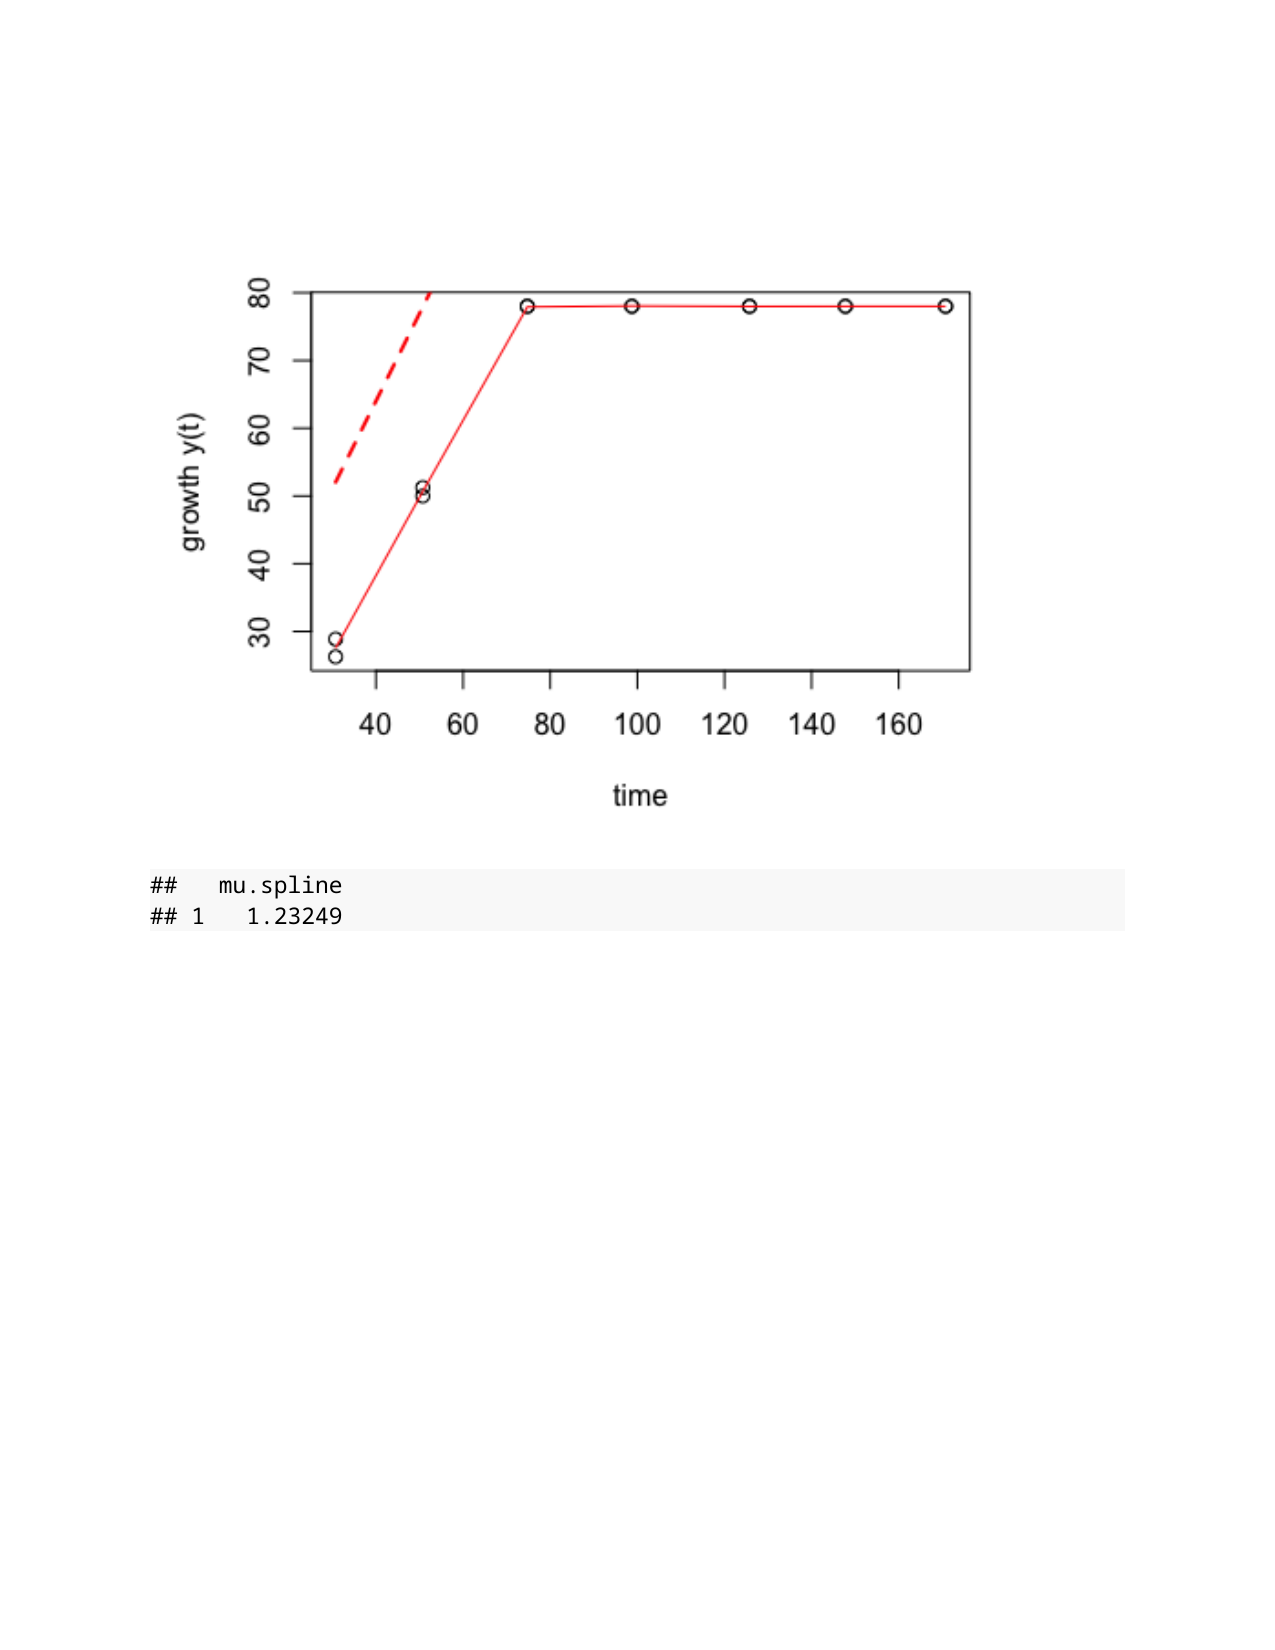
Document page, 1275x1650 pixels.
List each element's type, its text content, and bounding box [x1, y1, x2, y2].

text ## mu.spline ## 1 1.23249 [150, 869, 1125, 931]
picture [168, 150, 1044, 850]
